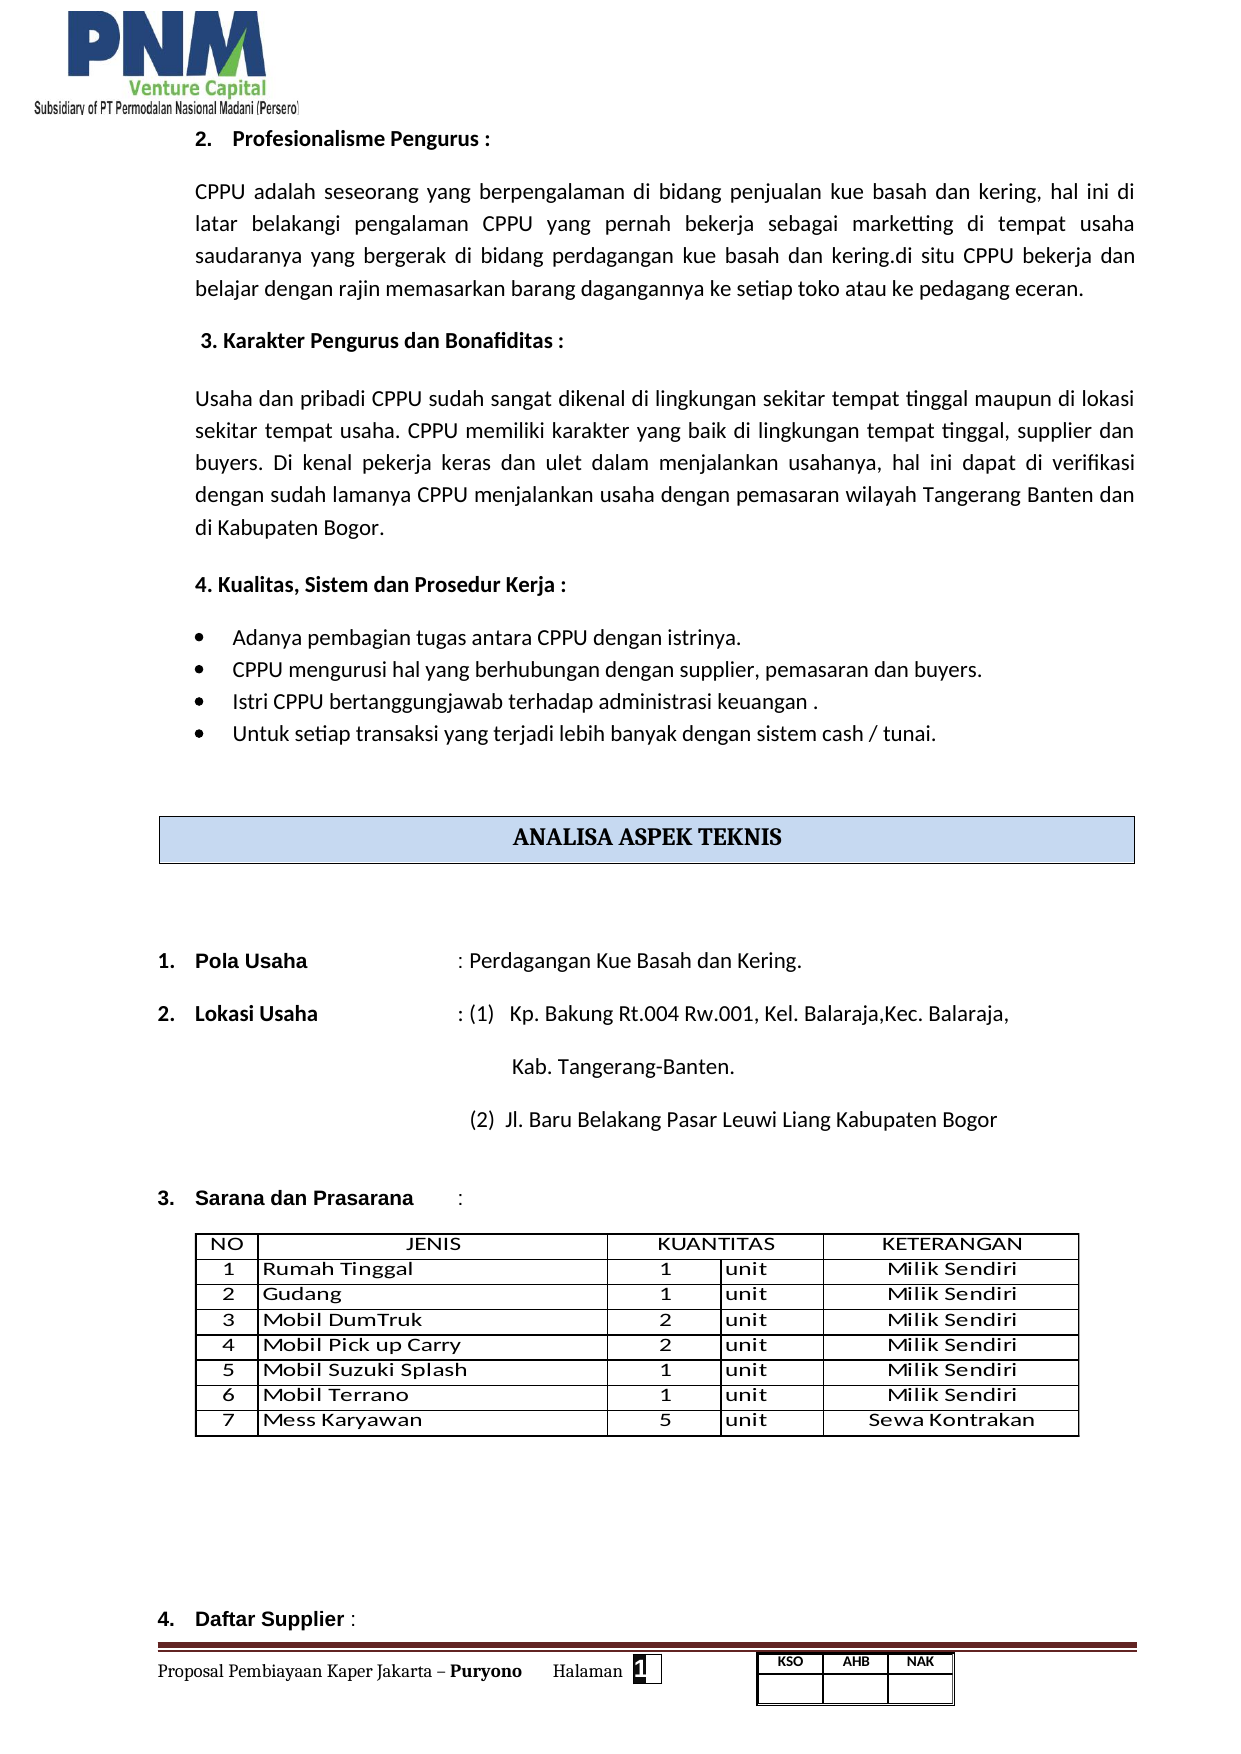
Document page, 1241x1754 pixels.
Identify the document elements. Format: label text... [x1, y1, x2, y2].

list (2) Jl. Baru Belakang Pasar Leuwi Liang Kabupaten Bogor [195, 1105, 1137, 1133]
picture [34, 11, 299, 114]
list Lokasi Usaha : (1) Kp. Bakung Rt.004 Rw.001, Kel. Balaraja,Kec. Balaraja, [157, 999, 1137, 1027]
list Istri CPPU bertanggungjawab terhadap administrasi keuangan . [195, 687, 1137, 715]
list Profesionalisme Pengurus : [195, 124, 1137, 152]
text Kab. Tangerang-Banten. [202, 1052, 1137, 1080]
text Usaha dan pribadi CPPU sudah sangat dikenal di lingkungan sekitar tempat tinggal maupun di lokasi sekitar tempat usaha. CPPU memiliki karakter yang baik di lingkungan tempat tinggal, supplier dan buyers. Di kenal pekerja keras dan ulet dalam menjalankan usahanya, hal ini dapat di verifikasi dengan sudah lamanya CPPU menjalankan usaha dengan pemasaran wilayah Tangerang Banten dan di Kabupaten Bogor. [195, 384, 1137, 541]
text 4. Kualitas, Sistem dan Prosedur Kerja : [195, 570, 1137, 598]
list Untuk setiap transaksi yang terjadi lebih banyak dengan sistem cash / tunai. [195, 719, 1137, 747]
list Pola Usaha : Perdagangan Kue Basah dan Kering. [157, 946, 1137, 974]
text CPPU adalah seseorang yang berpengalaman di bidang penjualan kue basah dan kering, hal ini di latar belakangi pengalaman CPPU yang pernah bekerja sebagai marketting di tempat usaha saudaranya yang bergerak di bidang perdagangan kue basah dan kering.di situ CPPU bekerja dan belajar dengan rajin memasarkan barang dagangannya ke setiap toko atau ke pedagang eceran. [195, 177, 1137, 302]
text 3. Karakter Pengurus dan Bonafiditas : [195, 327, 1137, 355]
list CPPU mengurusi hal yang berhubungan dengan supplier, pemasaran dan buyers. [195, 655, 1137, 683]
table_header ANALISA ASPEK TEKNIS [160, 817, 1134, 862]
list Adanya pembagian tugas antara CPPU dengan istrinya. [195, 623, 1137, 651]
list Daftar Supplier : [157, 1607, 1137, 1631]
list Sarana dan Prasarana : [157, 1185, 1137, 1209]
